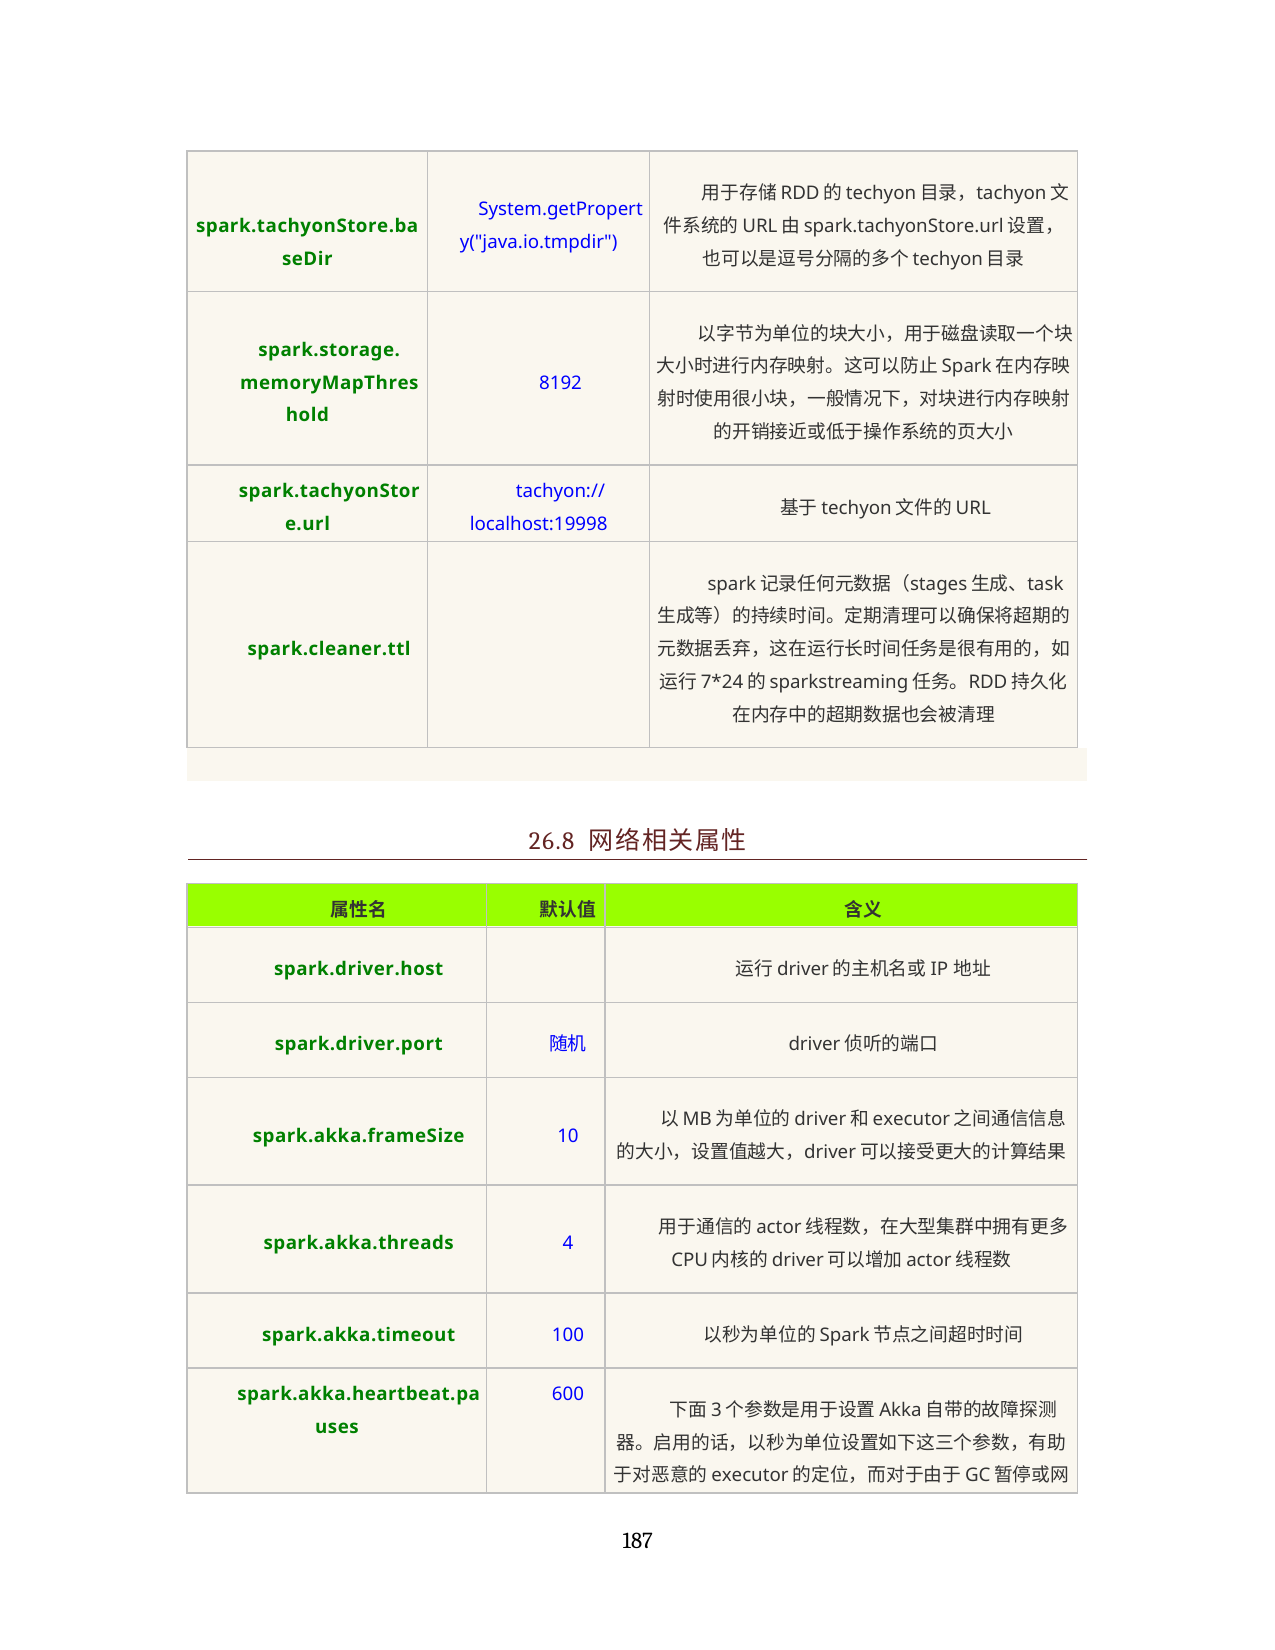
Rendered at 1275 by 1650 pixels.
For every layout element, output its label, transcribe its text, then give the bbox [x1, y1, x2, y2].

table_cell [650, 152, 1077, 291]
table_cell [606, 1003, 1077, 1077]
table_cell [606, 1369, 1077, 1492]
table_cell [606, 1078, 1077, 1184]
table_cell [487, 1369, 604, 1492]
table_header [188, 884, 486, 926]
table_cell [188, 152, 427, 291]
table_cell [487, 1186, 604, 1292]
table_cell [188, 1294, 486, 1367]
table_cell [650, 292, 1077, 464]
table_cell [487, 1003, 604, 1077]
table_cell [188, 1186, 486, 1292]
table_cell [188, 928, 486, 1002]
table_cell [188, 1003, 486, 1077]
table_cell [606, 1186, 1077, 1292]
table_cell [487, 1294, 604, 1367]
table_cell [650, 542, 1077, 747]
subtitle 网络相关属性 [187, 823, 1087, 860]
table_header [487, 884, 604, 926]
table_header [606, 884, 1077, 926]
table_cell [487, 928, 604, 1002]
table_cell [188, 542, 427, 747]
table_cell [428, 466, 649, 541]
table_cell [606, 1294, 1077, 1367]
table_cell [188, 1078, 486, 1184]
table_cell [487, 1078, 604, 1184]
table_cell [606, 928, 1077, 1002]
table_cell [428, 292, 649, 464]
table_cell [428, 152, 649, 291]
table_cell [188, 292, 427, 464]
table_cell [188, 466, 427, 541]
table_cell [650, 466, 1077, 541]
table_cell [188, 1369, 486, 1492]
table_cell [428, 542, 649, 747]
